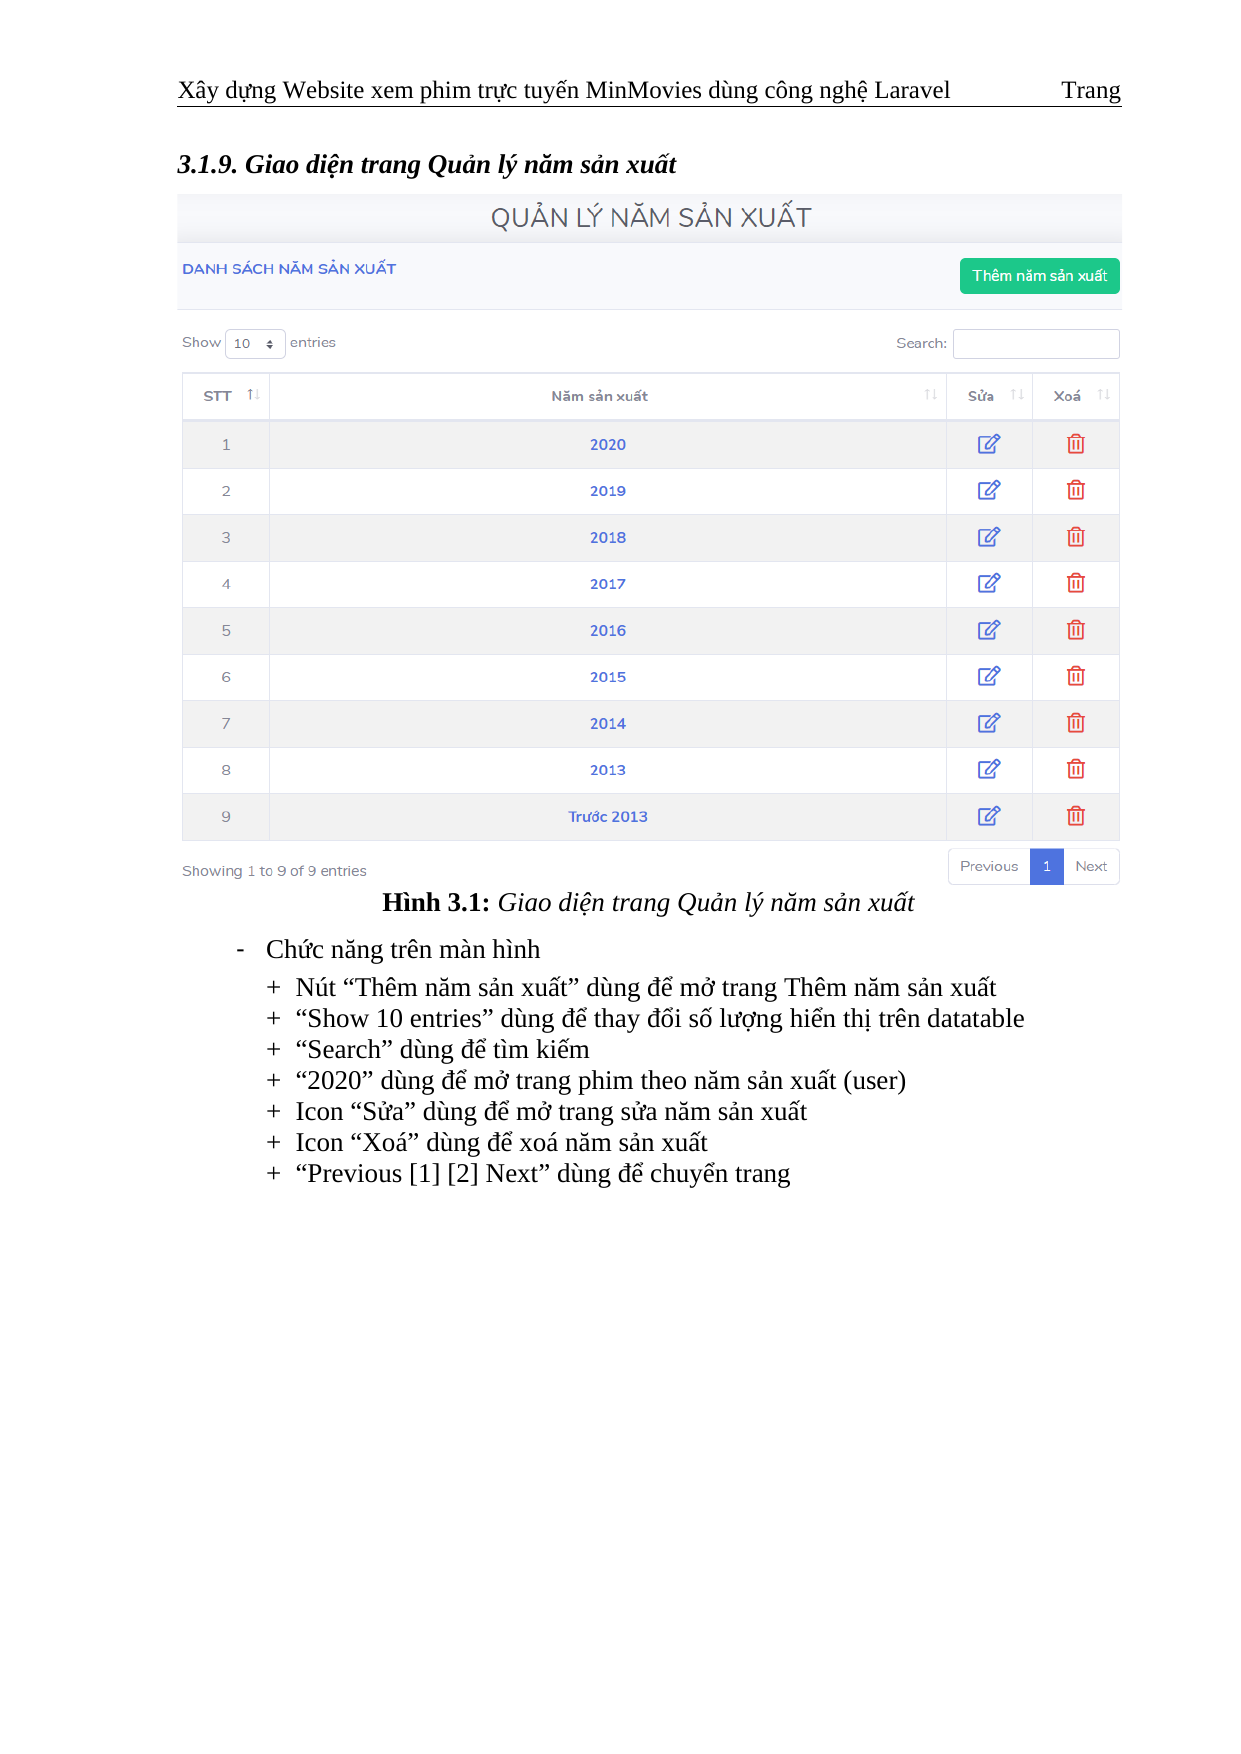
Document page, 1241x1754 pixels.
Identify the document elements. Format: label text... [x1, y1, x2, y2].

list Chức năng trên màn hình [236, 933, 1122, 966]
list “2020” dùng để mở trang phim theo năm sản xuất (user) [266, 1064, 1122, 1095]
list Nút “Thêm năm sản xuất” dùng để mở trang Thêm năm sản xuất [266, 971, 1122, 1002]
list “Previous [1] [2] Next” dùng để chuyển trang [266, 1157, 1122, 1189]
list Icon “Xoá” dùng để xoá năm sản xuất [266, 1126, 1122, 1157]
text Giao diện trang Quản lý năm sản xuất [177, 148, 1122, 179]
picture [177, 194, 1123, 886]
list Icon “Sửa” dùng để mở trang sửa năm sản xuất [266, 1095, 1122, 1126]
list “Search” dùng để tìm kiếm [266, 1033, 1122, 1064]
list “Show 10 entries” dùng để thay đổi số lượng hiển thị trên datatable [266, 1002, 1122, 1033]
text Giao diện trang Quản lý năm sản xuất [177, 886, 1122, 917]
